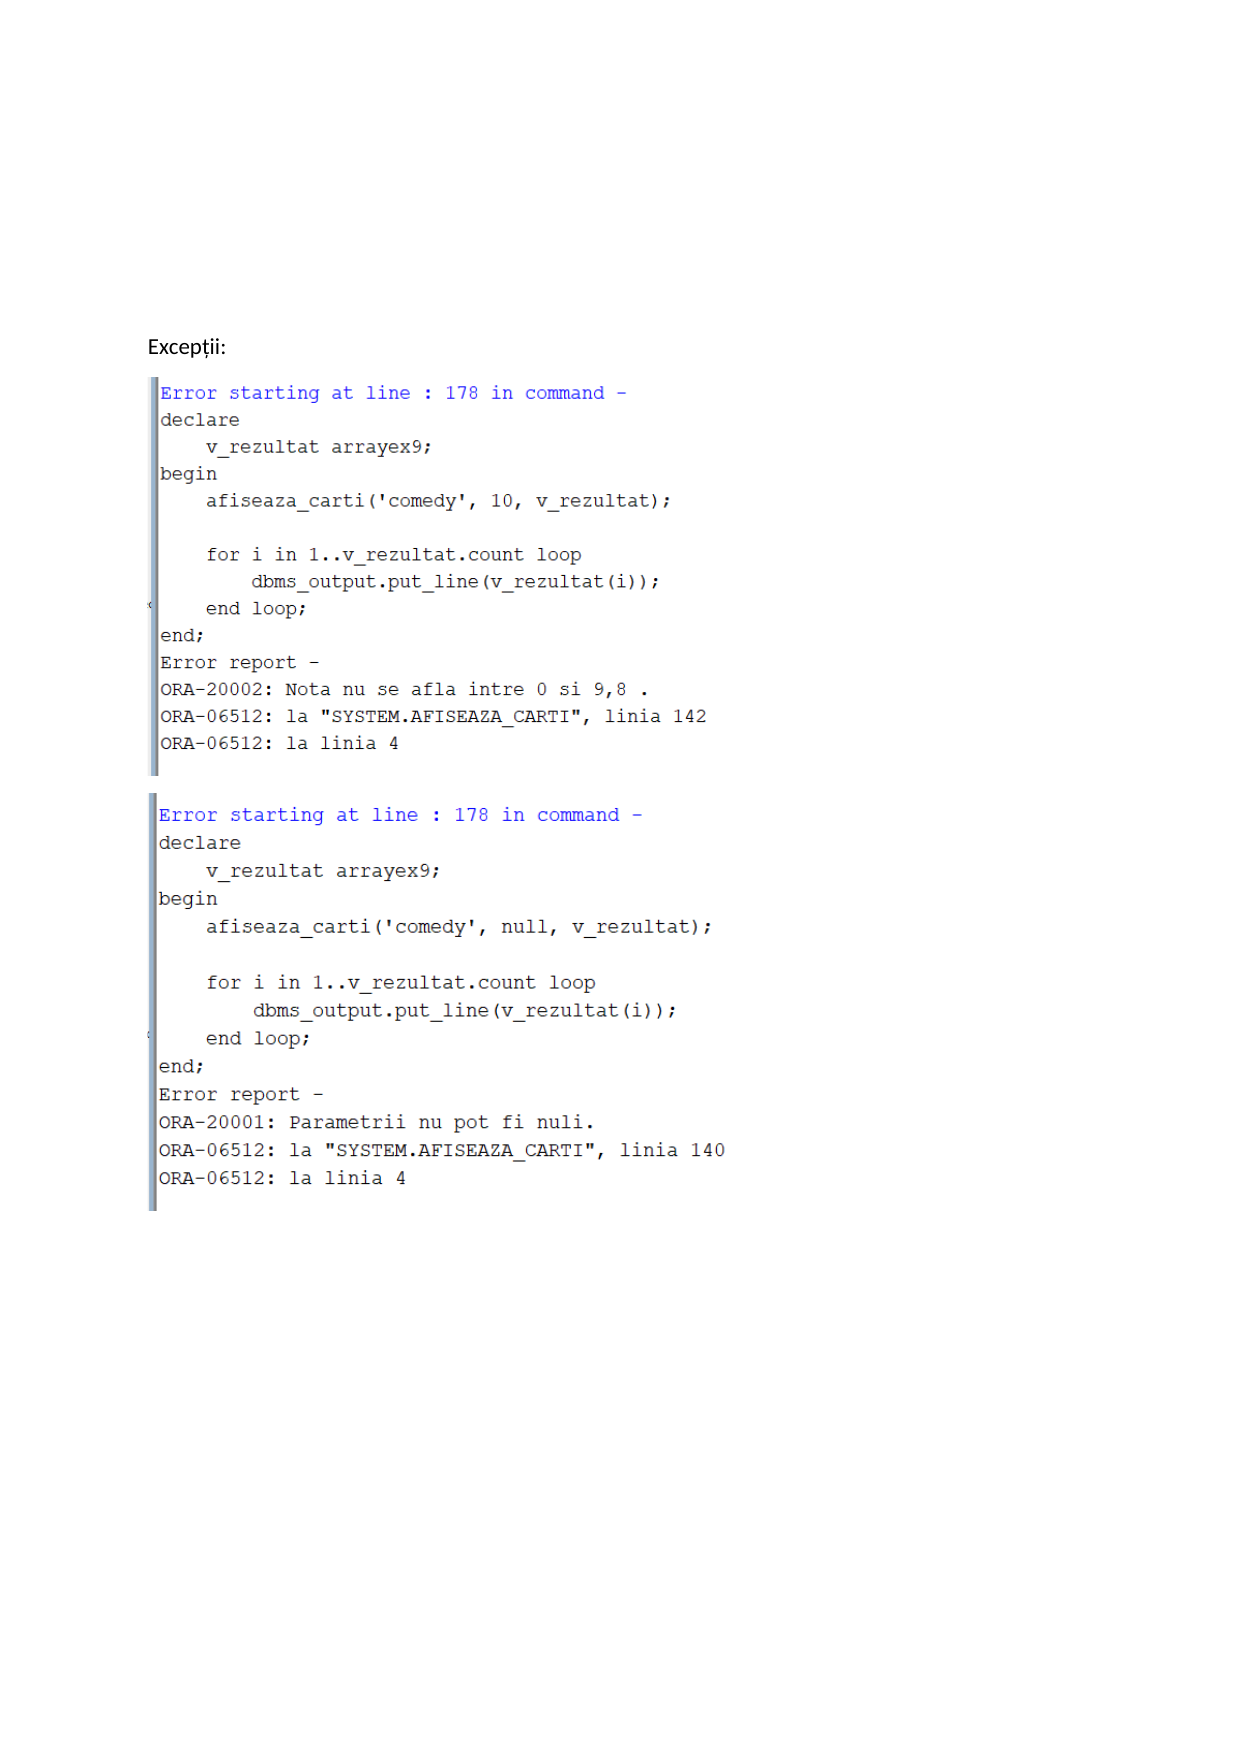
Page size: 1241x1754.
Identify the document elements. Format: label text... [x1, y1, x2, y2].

picture [147, 377, 742, 776]
picture [147, 793, 760, 1211]
text Excepții: [148, 332, 1093, 360]
